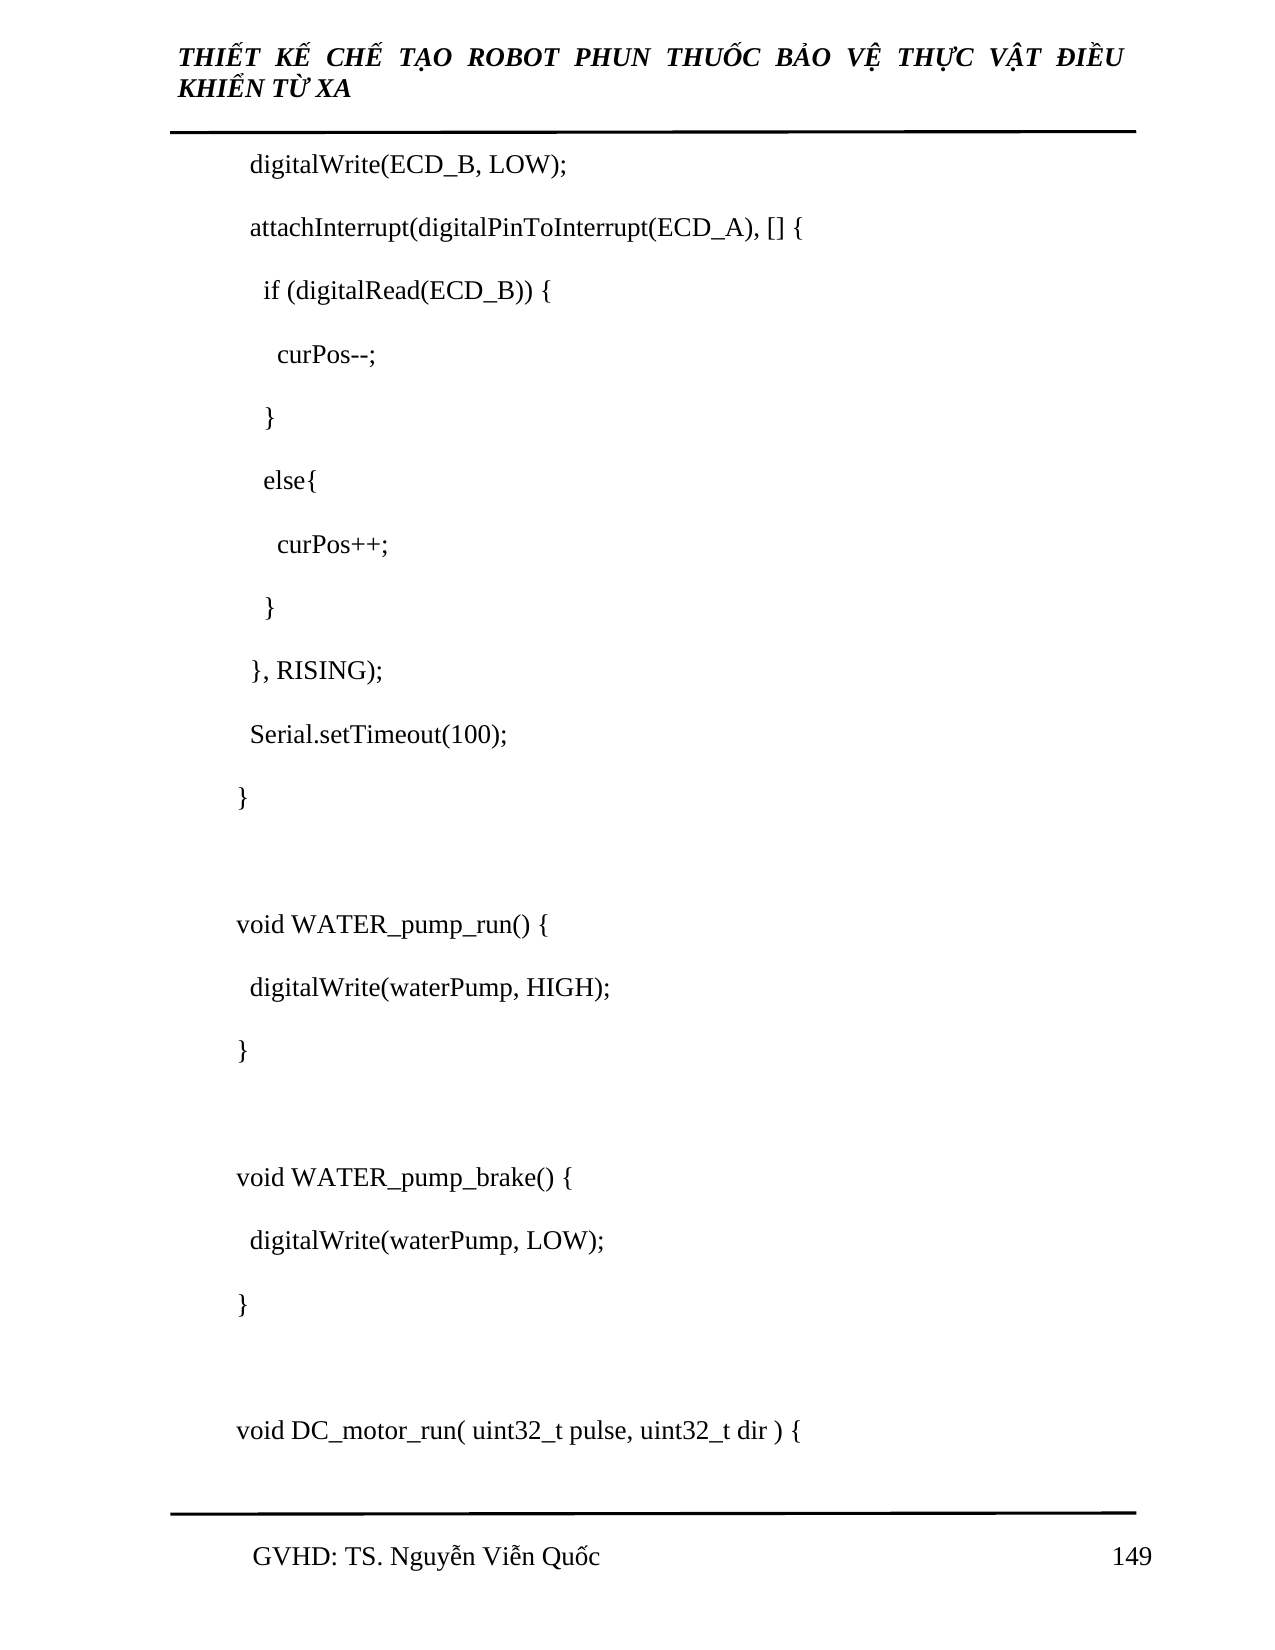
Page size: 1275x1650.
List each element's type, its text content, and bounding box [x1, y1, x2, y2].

text }, RISING); [177, 654, 1127, 686]
text if (digitalRead(ECD_B)) { [177, 274, 1127, 306]
text void DC_motor_run( uint32_t pulse, uint32_t dir ) { [177, 1414, 1127, 1446]
text } [177, 1034, 1127, 1066]
text } [177, 781, 1127, 812]
text else{ [177, 464, 1127, 496]
text Serial.setTimeout(100); [177, 718, 1127, 749]
text curPos--; [177, 338, 1127, 369]
text } [177, 401, 1127, 432]
text attachInterrupt(digitalPinToInterrupt(ECD_A), [] { [177, 211, 1127, 242]
text void WATER_pump_run() { [177, 908, 1127, 939]
text void WATER_pump_brake() { [177, 1161, 1127, 1192]
text } [177, 591, 1127, 622]
text } [177, 1288, 1127, 1319]
text digitalWrite(ECD_B, LOW); [177, 148, 1127, 179]
text curPos++; [177, 528, 1127, 559]
text digitalWrite(waterPump, HIGH); [177, 971, 1127, 1002]
text digitalWrite(waterPump, LOW); [177, 1224, 1127, 1256]
